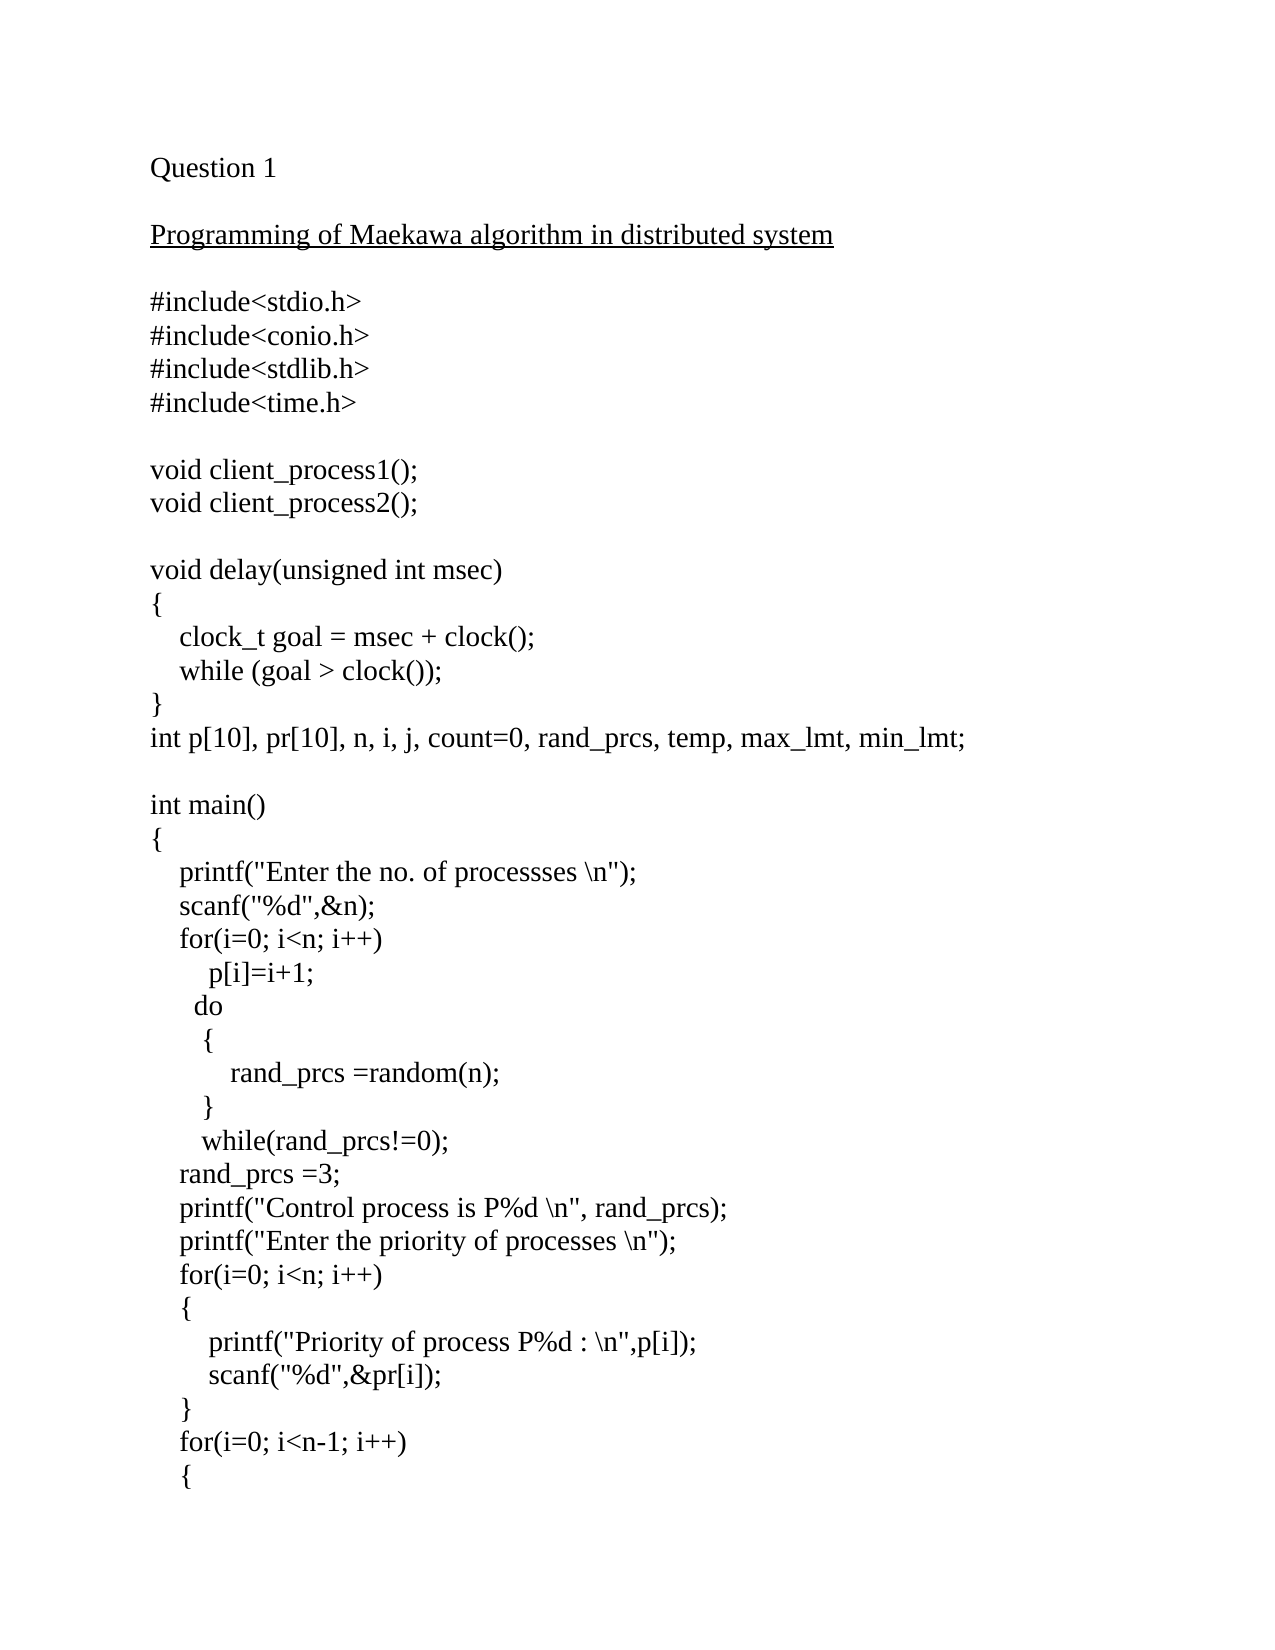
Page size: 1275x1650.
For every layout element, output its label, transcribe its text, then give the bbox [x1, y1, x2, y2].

text void client_process1(); void client_process2(); [150, 418, 1125, 519]
text Programming of Maekawa algorithm in distributed system #include<stdio.h> #include<conio.h> #include<stdlib.h> #include<time.h> [150, 183, 1125, 418]
text Question 1 [150, 150, 1125, 183]
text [150, 519, 1125, 1492]
